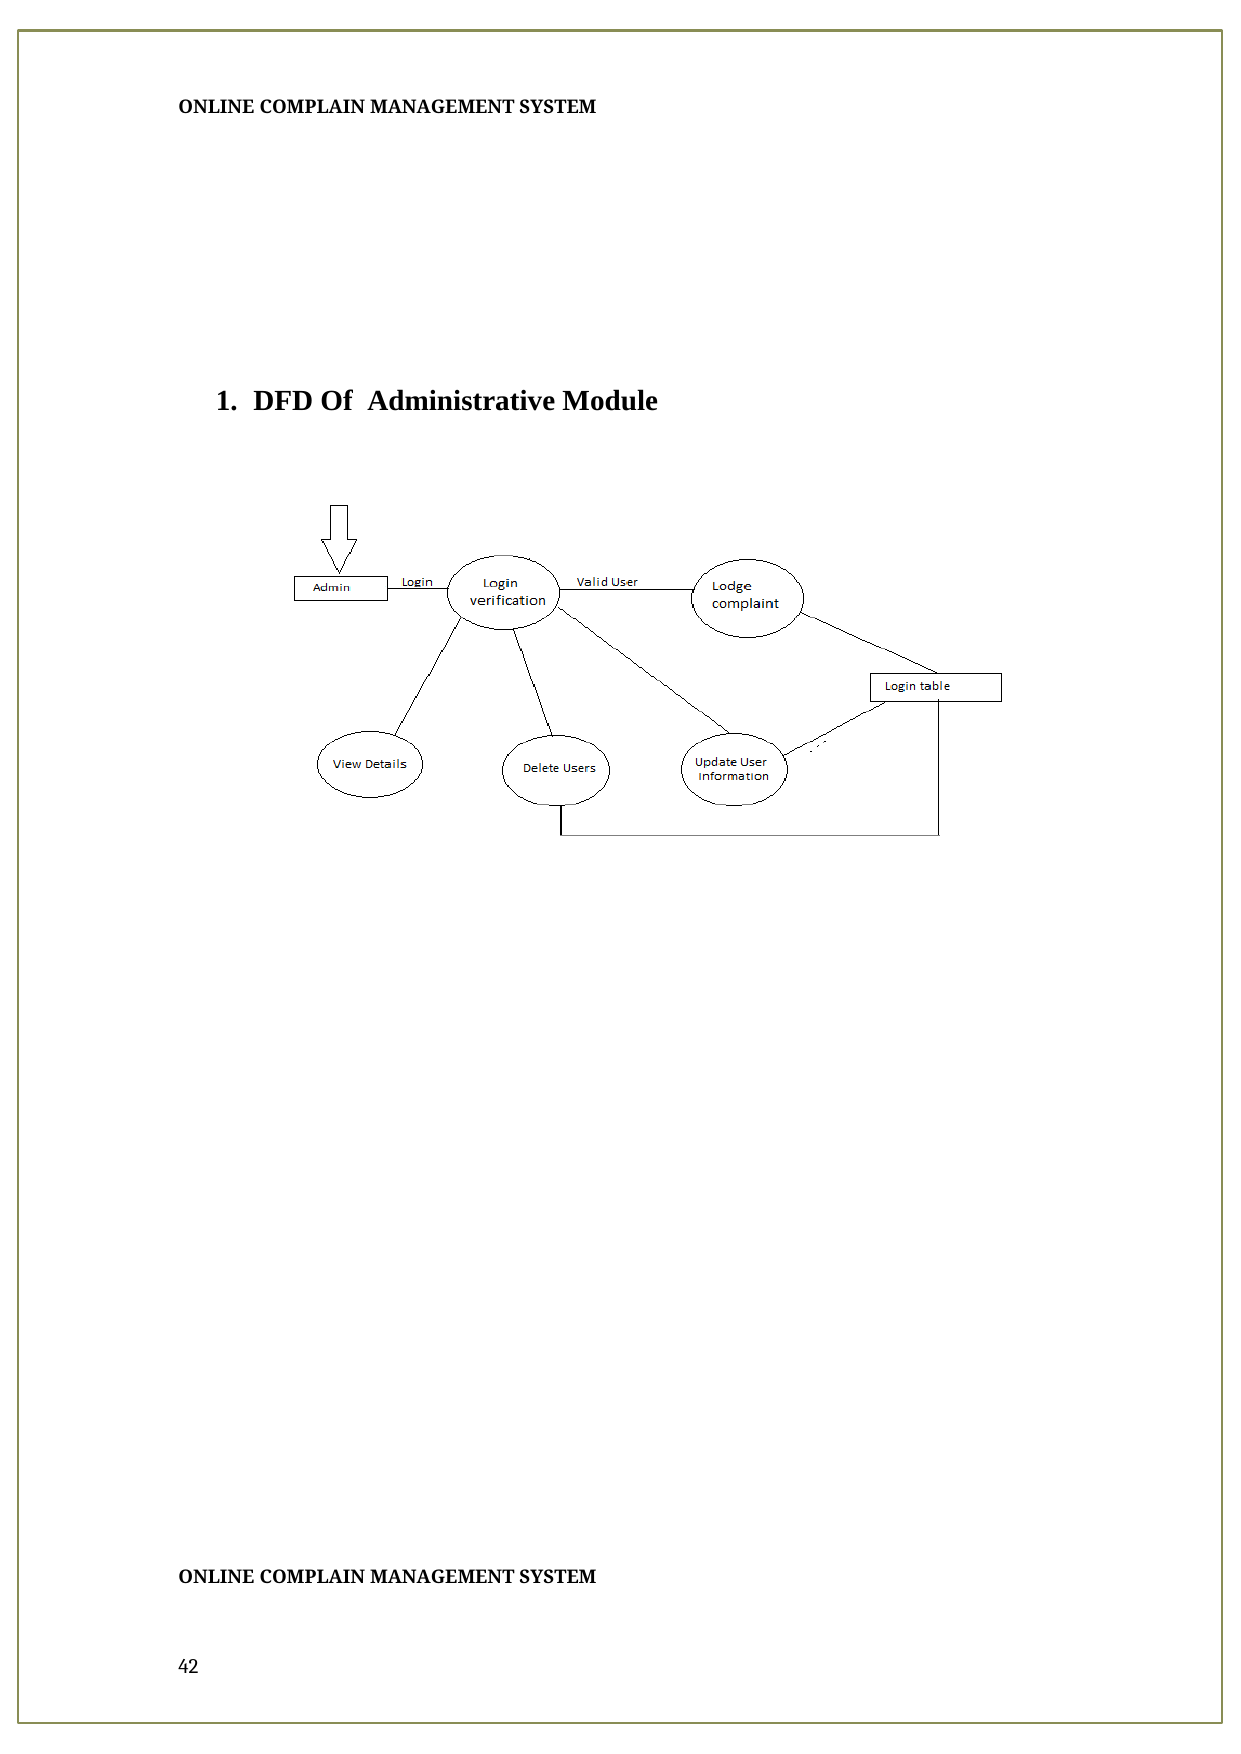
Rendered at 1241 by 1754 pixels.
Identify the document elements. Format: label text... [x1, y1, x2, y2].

list DFD Of Administrative Module [216, 383, 1090, 417]
text ONLINE COMPLAIN MANAGEMENT SYSTEM [178, 1563, 1090, 1589]
text ONLINE COMPLAIN MANAGEMENT SYSTEM [178, 94, 1090, 119]
picture [221, 460, 1054, 887]
